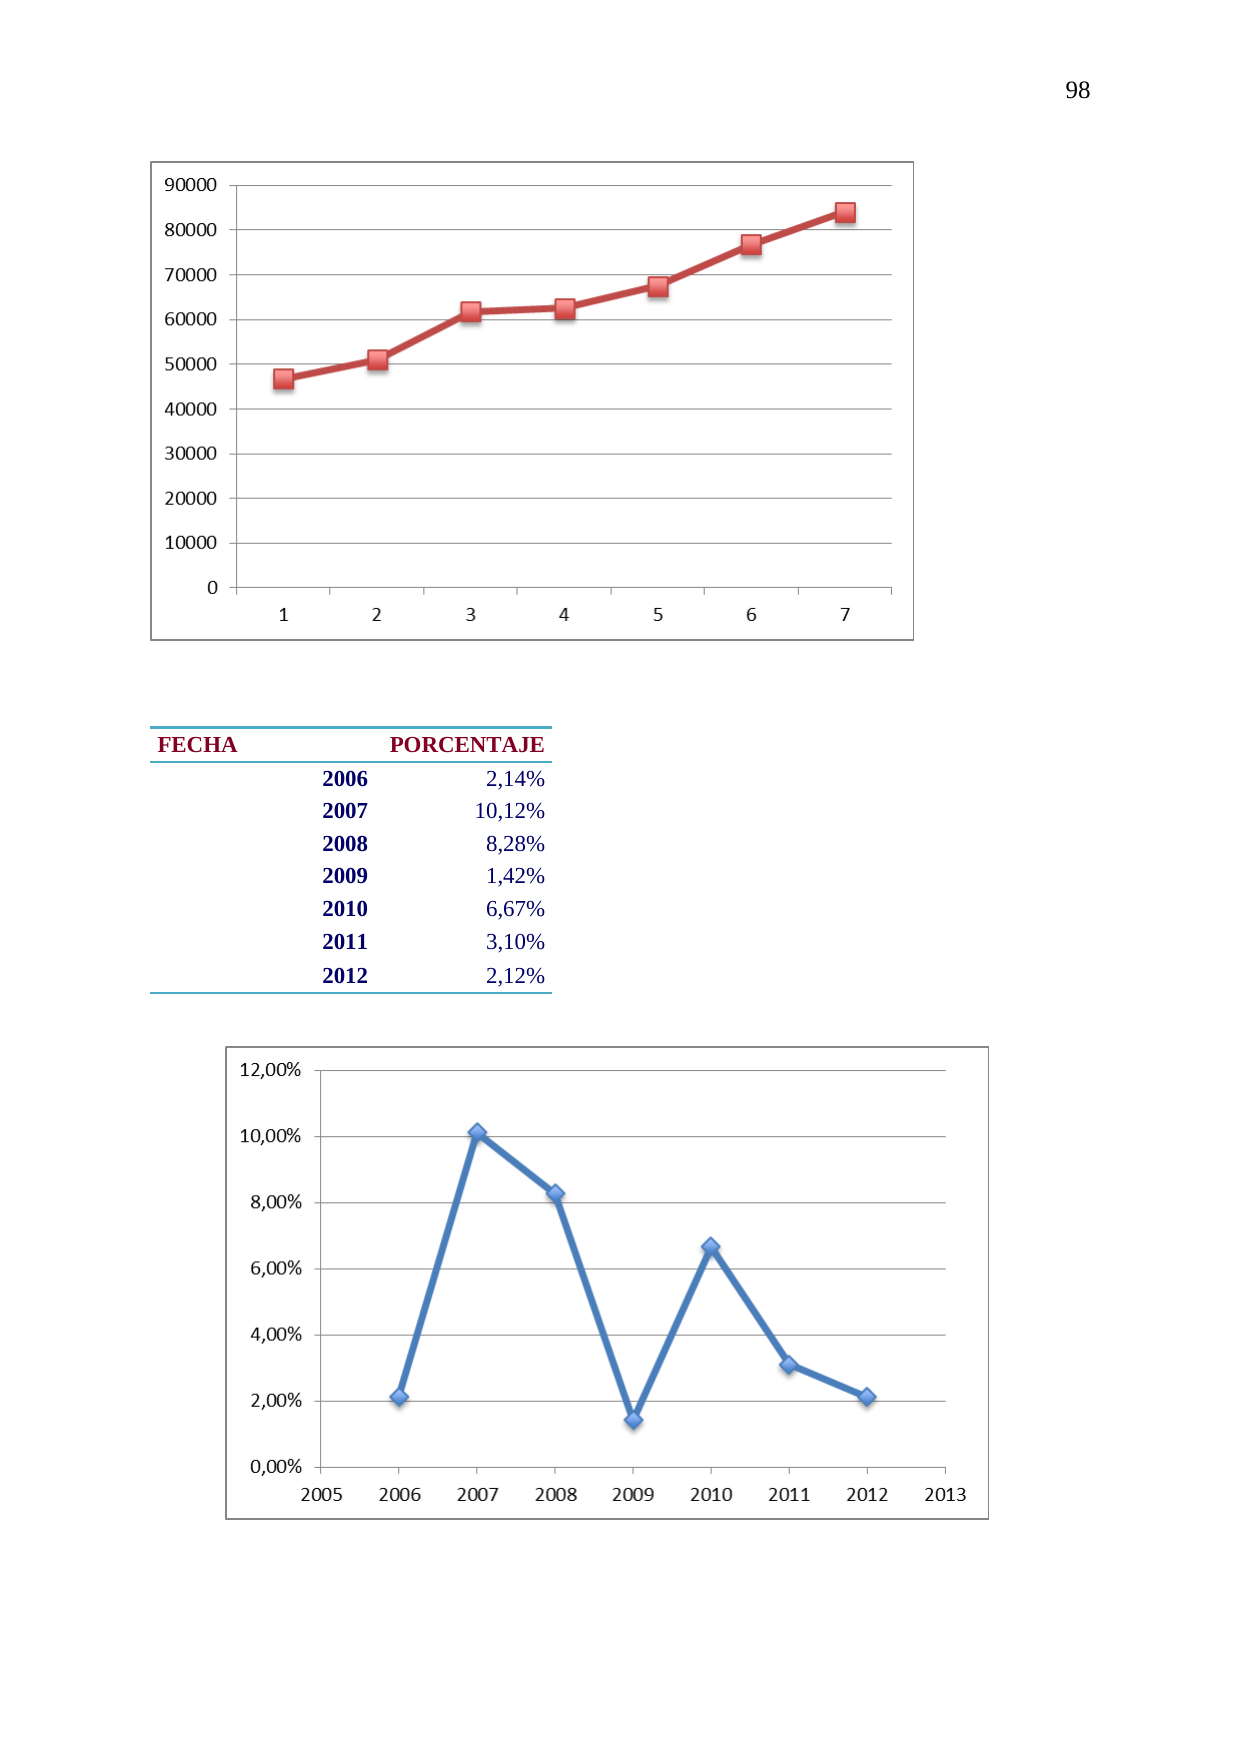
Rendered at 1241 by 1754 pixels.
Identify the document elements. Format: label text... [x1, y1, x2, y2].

table_cell 2010 [150, 892, 375, 925]
table_cell 2007 [150, 794, 375, 826]
table_cell 1,42% [375, 859, 552, 892]
table_cell 2008 [150, 826, 375, 859]
table_cell 8,28% [375, 826, 552, 859]
table_cell 2,14% [375, 763, 552, 794]
table_cell 10,12% [375, 794, 552, 826]
table_cell 2,12% [375, 958, 552, 992]
table_cell 2011 [150, 925, 375, 958]
table_cell 2009 [150, 859, 375, 892]
table_cell 2012 [150, 958, 375, 992]
picture [225, 1046, 989, 1520]
table_cell 6,67% [375, 892, 552, 925]
picture [150, 161, 914, 641]
table_header FECHA [150, 729, 375, 761]
table_cell 2006 [150, 763, 375, 794]
table_cell 3,10% [375, 925, 552, 958]
table_header PORCENTAJE [375, 729, 552, 761]
